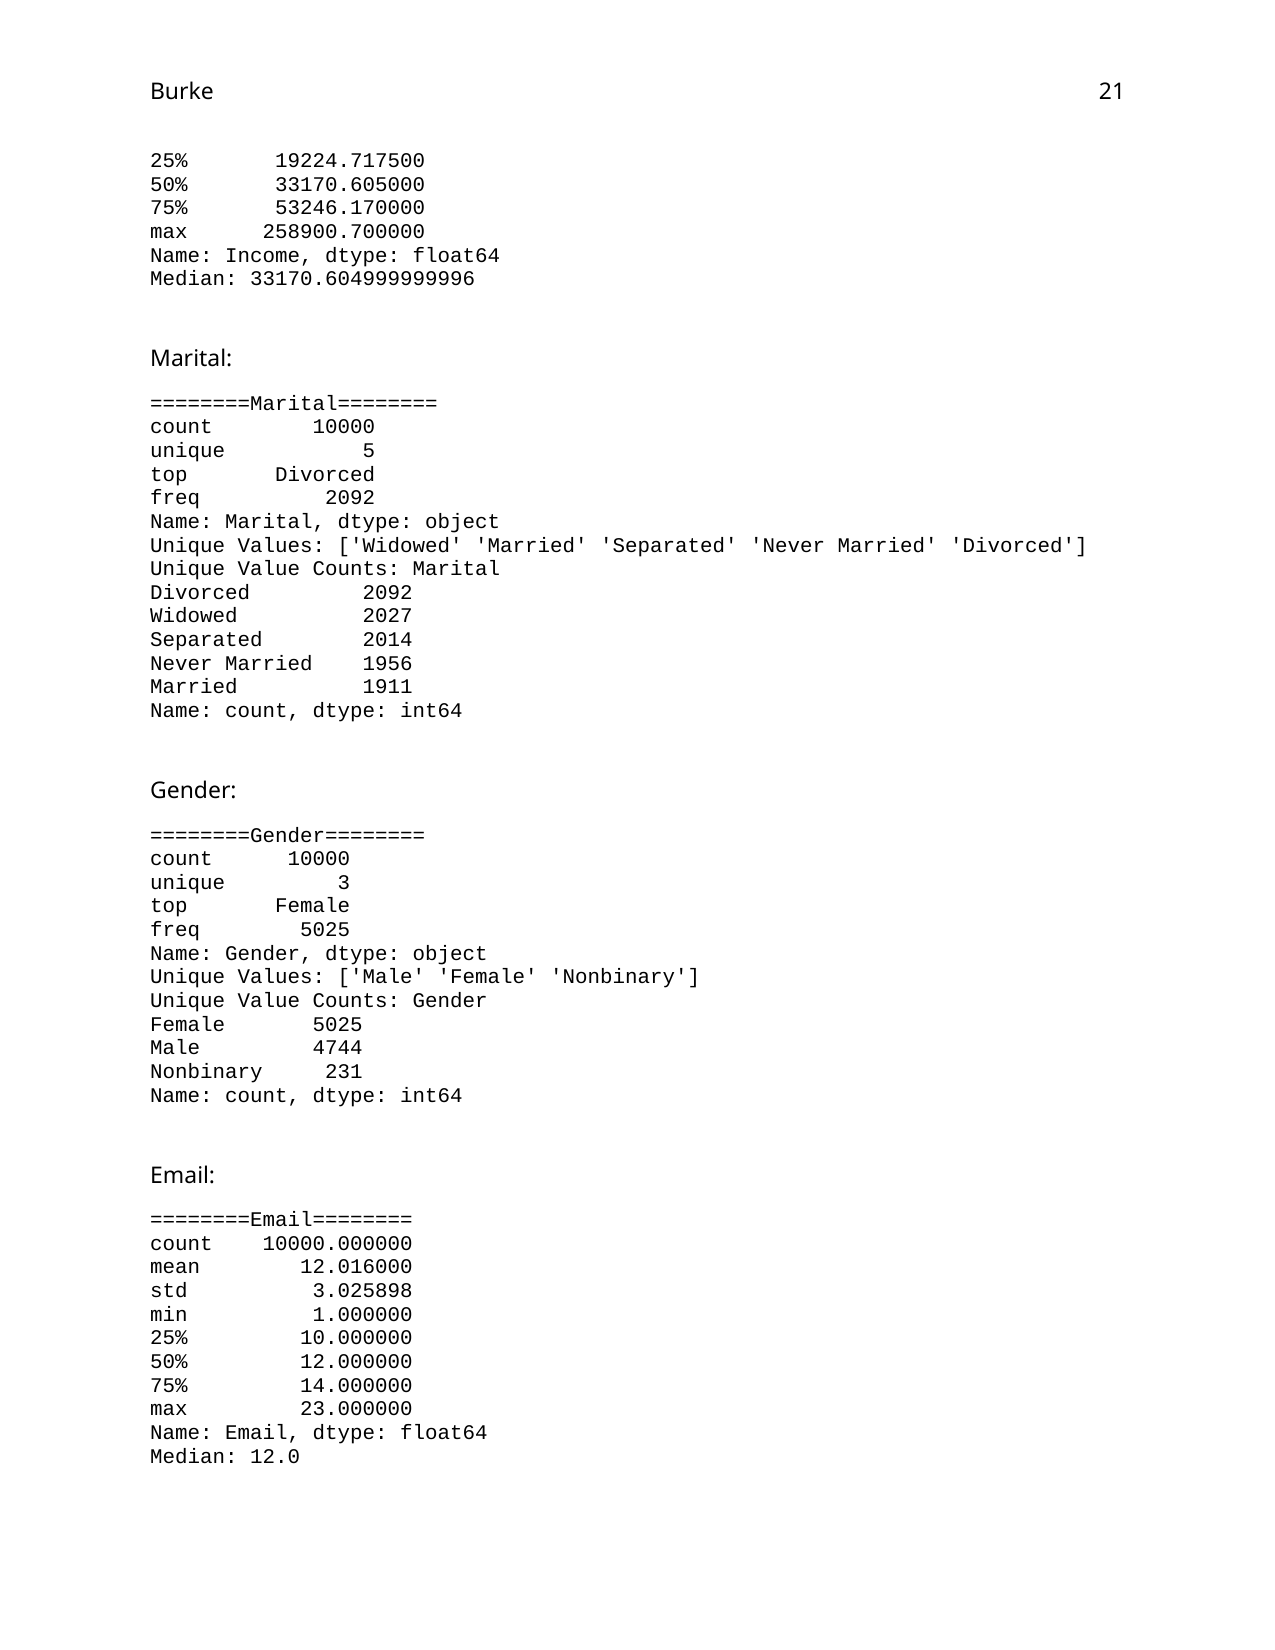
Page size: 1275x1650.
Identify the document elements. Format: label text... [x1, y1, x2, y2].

text ========Marital======== [150, 393, 1125, 416]
text Median: 12.0 [150, 1446, 1125, 1469]
text top Divorced [150, 464, 1125, 487]
text 75% 53246.170000 [150, 197, 1125, 221]
text mean 12.016000 [150, 1256, 1125, 1280]
text ========Gender======== [150, 824, 1125, 848]
text Median: 33170.604999999996 [150, 268, 1125, 292]
text Email: [150, 1159, 1125, 1190]
text Divorced 2092 [150, 582, 1125, 606]
text Name: count, dtype: int64 [150, 1085, 1125, 1108]
text 50% 12.000000 [150, 1351, 1125, 1375]
text Married 1911 [150, 676, 1125, 700]
text Unique Values: ['Male' 'Female' 'Nonbinary'] [150, 966, 1125, 990]
text Unique Value Counts: Gender [150, 990, 1125, 1014]
text count 10000 [150, 416, 1125, 440]
text Female 5025 [150, 1014, 1125, 1037]
text freq 2092 [150, 487, 1125, 511]
text Name: Gender, dtype: object [150, 943, 1125, 966]
text ========Email======== [150, 1209, 1125, 1233]
text count 10000 [150, 848, 1125, 872]
text Gender: [150, 774, 1125, 805]
text top Female [150, 896, 1125, 919]
text Marital: [150, 342, 1125, 373]
text Male 4744 [150, 1037, 1125, 1061]
text 25% 10.000000 [150, 1327, 1125, 1351]
text 75% 14.000000 [150, 1375, 1125, 1398]
text Name: Email, dtype: float64 [150, 1422, 1125, 1446]
text count 10000.000000 [150, 1233, 1125, 1256]
text max 23.000000 [150, 1398, 1125, 1422]
text Never Married 1956 [150, 653, 1125, 676]
text Unique Values: ['Widowed' 'Married' 'Separated' 'Never Married' 'Divorced'] [150, 534, 1125, 558]
text Separated 2014 [150, 629, 1125, 653]
text freq 5025 [150, 919, 1125, 943]
text min 1.000000 [150, 1304, 1125, 1327]
text Name: Marital, dtype: object [150, 511, 1125, 534]
text std 3.025898 [150, 1280, 1125, 1304]
text 50% 33170.605000 [150, 174, 1125, 197]
text Name: Income, dtype: float64 [150, 244, 1125, 268]
text 25% 19224.717500 [150, 150, 1125, 174]
text Name: count, dtype: int64 [150, 700, 1125, 724]
text Widowed 2027 [150, 606, 1125, 629]
text max 258900.700000 [150, 221, 1125, 244]
text unique 5 [150, 440, 1125, 464]
text Nonbinary 231 [150, 1061, 1125, 1085]
text Unique Value Counts: Marital [150, 558, 1125, 582]
text unique 3 [150, 872, 1125, 896]
